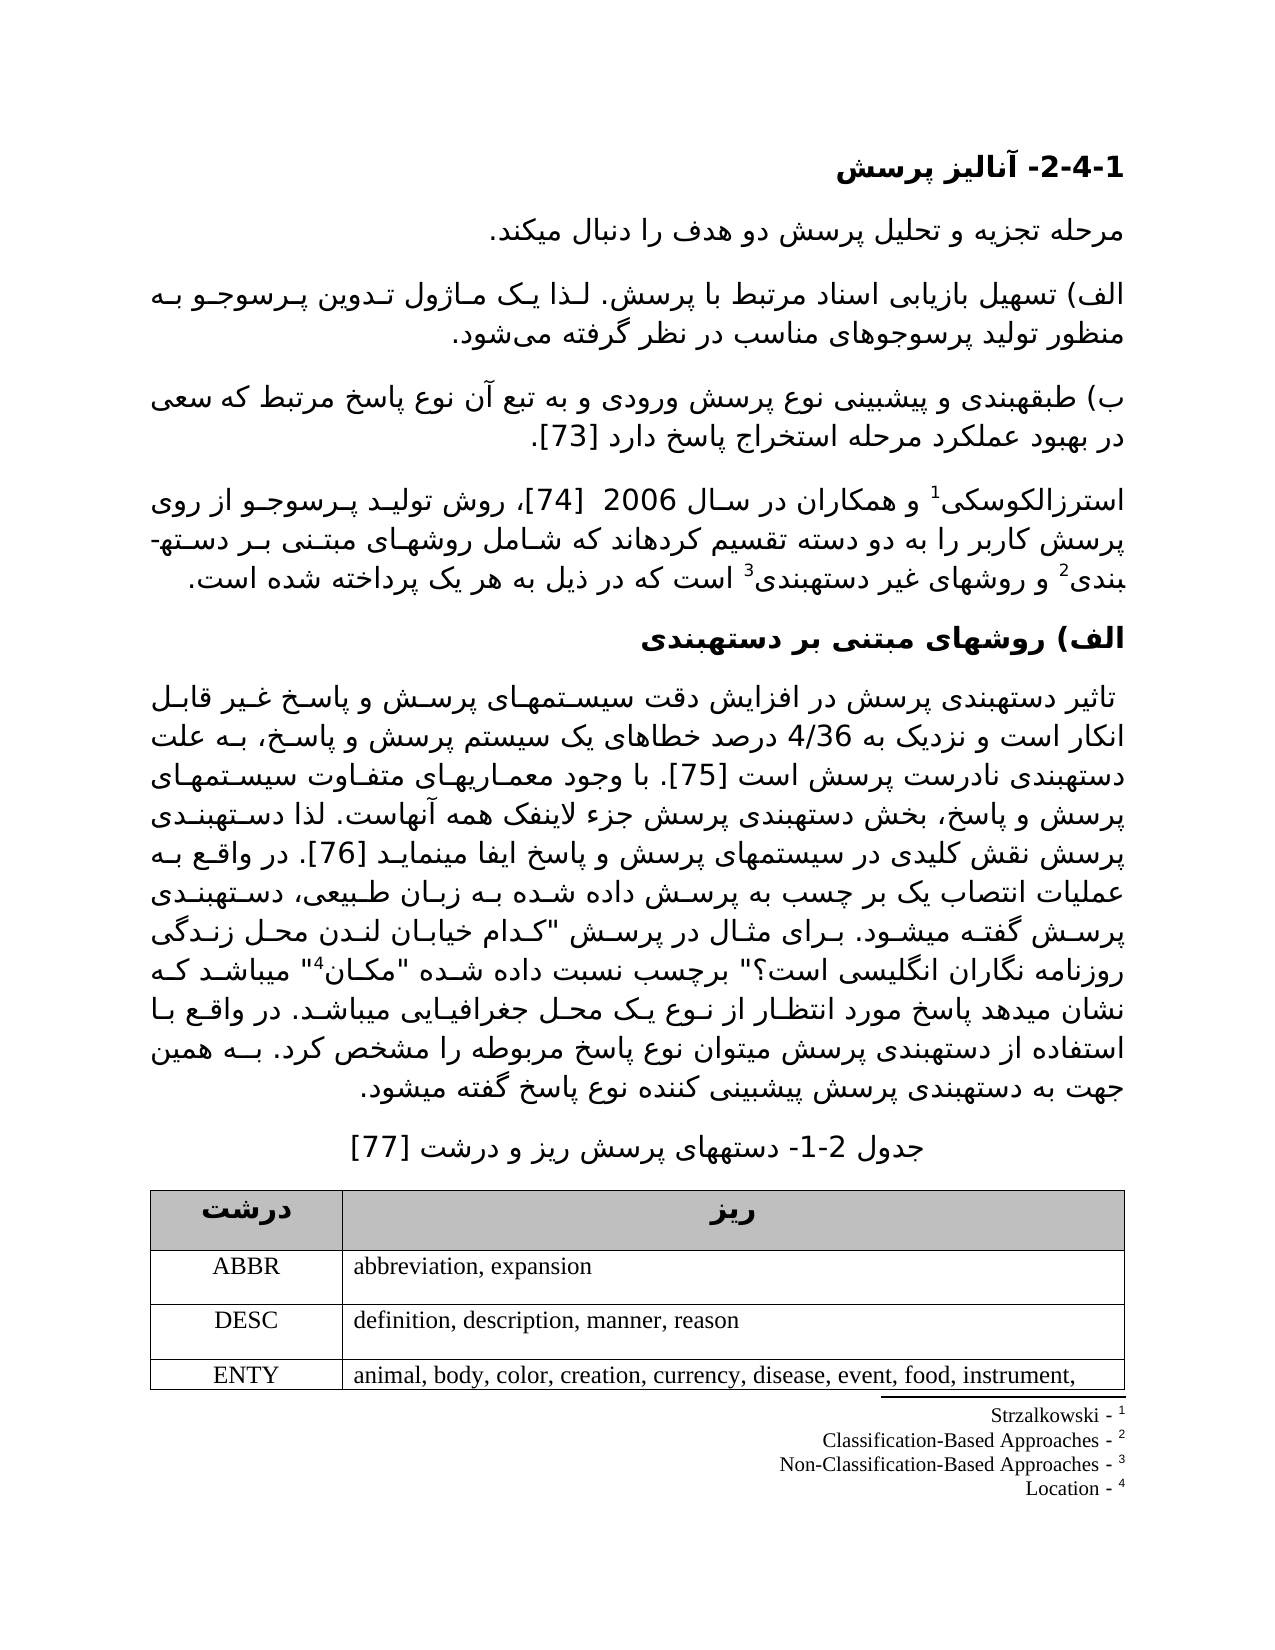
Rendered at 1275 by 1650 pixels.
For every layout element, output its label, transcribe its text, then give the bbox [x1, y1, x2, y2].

table_cell DESC [151, 1305, 342, 1359]
table_cell abbreviation, expansion [343, 1251, 1124, 1304]
text تاثیر دستهبندی پرسش در افزایش دقت سیستمهای پرسش و پاسخ غیر قابل انکار است و نزدیک به 4/36 درصد خطاهای یک سیستم پرسش و پاسخ، به علت دستهبندی نادرست پرسش است [75]. با وجود معماریهای متفاوت سیستمهای پرسش و پاسخ، بخش دستهبندی پرسش جزء لاینفک همه آنهاست. لذا دستهبندی پرسش نقش کلیدی در سیستمهای پرسش و پاسخ ایفا مینماید [76]. در واقع به عملیات انتصاب یک بر چسب به پرسش داده شده به زبان طبیعی، دستهبندی پرسش گفته میشود. برای مثال در پرسش "کدام خیابان لندن محل زندگی روزنامه نگاران انگلیسی است؟" برچسب نسبت داده شده "مکان" میباشد که نشان میدهد پاسخ مورد انتظار از نوع یک محل جغرافیایی میباشد. در واقع با استفاده از دستهبندی پرسش میتوان نوع پاسخ مربوطه را مشخص کرد. به همین جهت به دستهبندی پرسش پیشبینی کننده نوع پاسخ گفته میشود. [150, 681, 1125, 1104]
table_header ریز [343, 1191, 1124, 1250]
text مرحله تجزیه و تحلیل پرسش دو هدف را دنبال میکند. [150, 213, 1125, 247]
table_cell ENTY [151, 1360, 342, 1388]
table_header درشت [151, 1191, 342, 1250]
text استرزالکوسکی و همکاران در سال 2006 [74]، روش تولید پرسوجو از روی پرسش کاربر را به دو دسته تقسیم کردهاند که شامل روشهای مبتنی بر دستهبندی و روشهای غیر دستهبندی است که در ذیل به هر یک پرداخته شده است. [150, 483, 1125, 595]
text ب) طبقهبندی و پیشبینی نوع پرسش ورودی و به تبع آن نوع پاسخ مرتبط که سعی در بهبود عملکرد مرحله استخراج پاسخ دارد [73]. [150, 380, 1125, 453]
text الف) تسهیل بازیابی اسناد مرتبط با پرسش. لذا یک ماژول تدوین پرسوجو به منظور تولید پرسوجوهای مناسب در نظر گرفته می‌شود. [150, 277, 1125, 350]
table_cell ABBR [151, 1251, 342, 1304]
text الف) روشهای مبتنی بر دستهبندی [150, 621, 1125, 655]
table_cell definition, description, manner, reason [343, 1305, 1124, 1359]
text جدول 2-1- دستههای پرسش ریز و درشت [77] [150, 1130, 1125, 1164]
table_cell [343, 1360, 1124, 1388]
subtitle 2-4-1- آنالیز پرسش [150, 150, 1125, 184]
